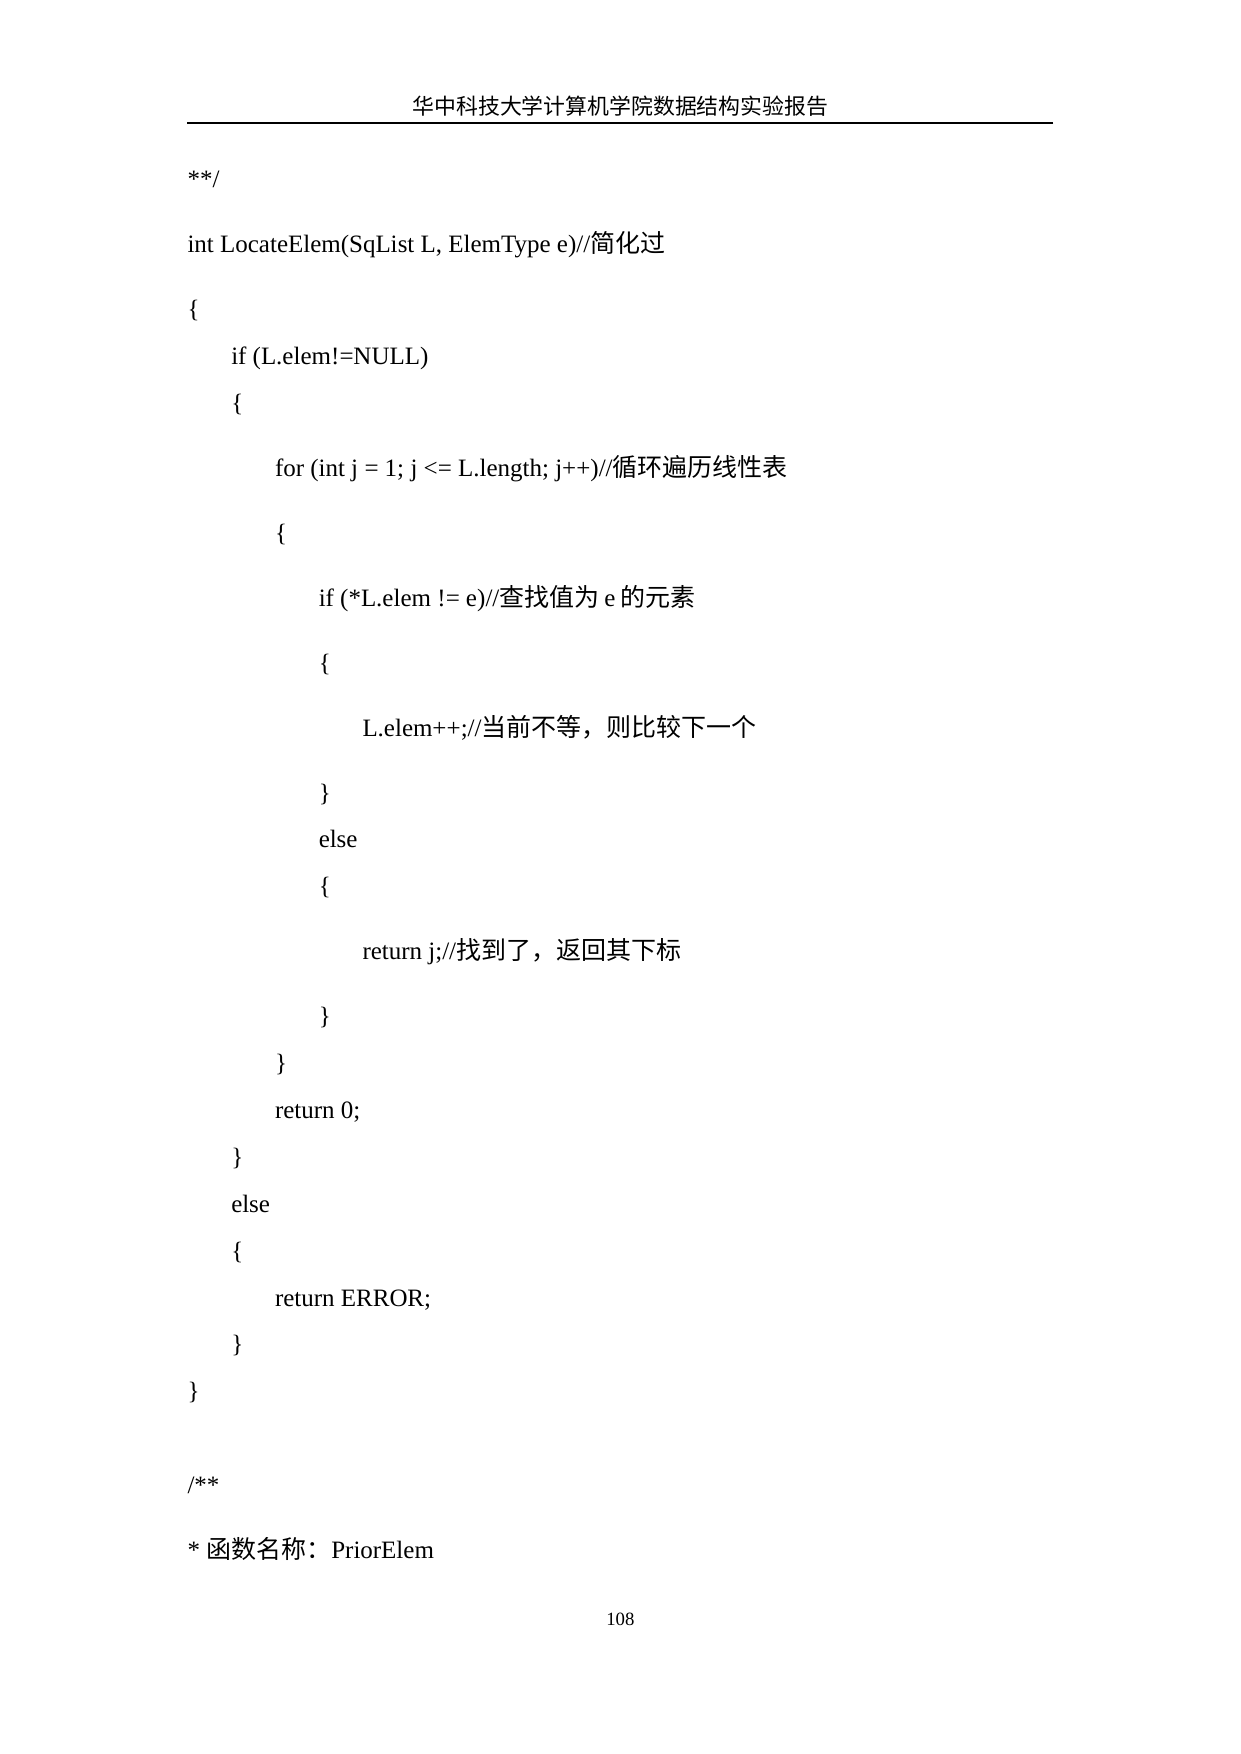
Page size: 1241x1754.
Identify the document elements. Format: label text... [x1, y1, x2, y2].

text return j;//找到了，返回其下标 [187, 916, 1053, 981]
text { [187, 1234, 1053, 1266]
text int LocateElem(SqList L, ElemType e)//简化过 [187, 209, 1053, 274]
text { [187, 646, 1053, 678]
text /** [187, 1468, 1053, 1501]
text else [187, 823, 1053, 855]
text if (L.elem!=NULL) [187, 339, 1053, 371]
text for (int j = 1; j <= L.length; j++)//循环遍历线性表 [187, 433, 1053, 498]
text { [187, 869, 1053, 902]
text } [187, 1374, 1053, 1407]
text } [187, 999, 1053, 1032]
text return ERROR; [187, 1281, 1053, 1313]
text } [187, 776, 1053, 808]
text { [187, 386, 1053, 418]
text } [187, 1140, 1053, 1173]
text **/ [187, 162, 1053, 194]
text { [187, 516, 1053, 548]
text if (*L.elem != e)//查找值为e的元素 [187, 563, 1053, 628]
text else [187, 1187, 1053, 1219]
text * 函数名称：PriorElem [187, 1515, 1053, 1580]
text { [187, 292, 1053, 324]
text L.elem++;//当前不等，则比较下一个 [187, 693, 1053, 758]
text } [187, 1046, 1053, 1079]
text return 0; [187, 1093, 1053, 1126]
text } [187, 1328, 1053, 1360]
